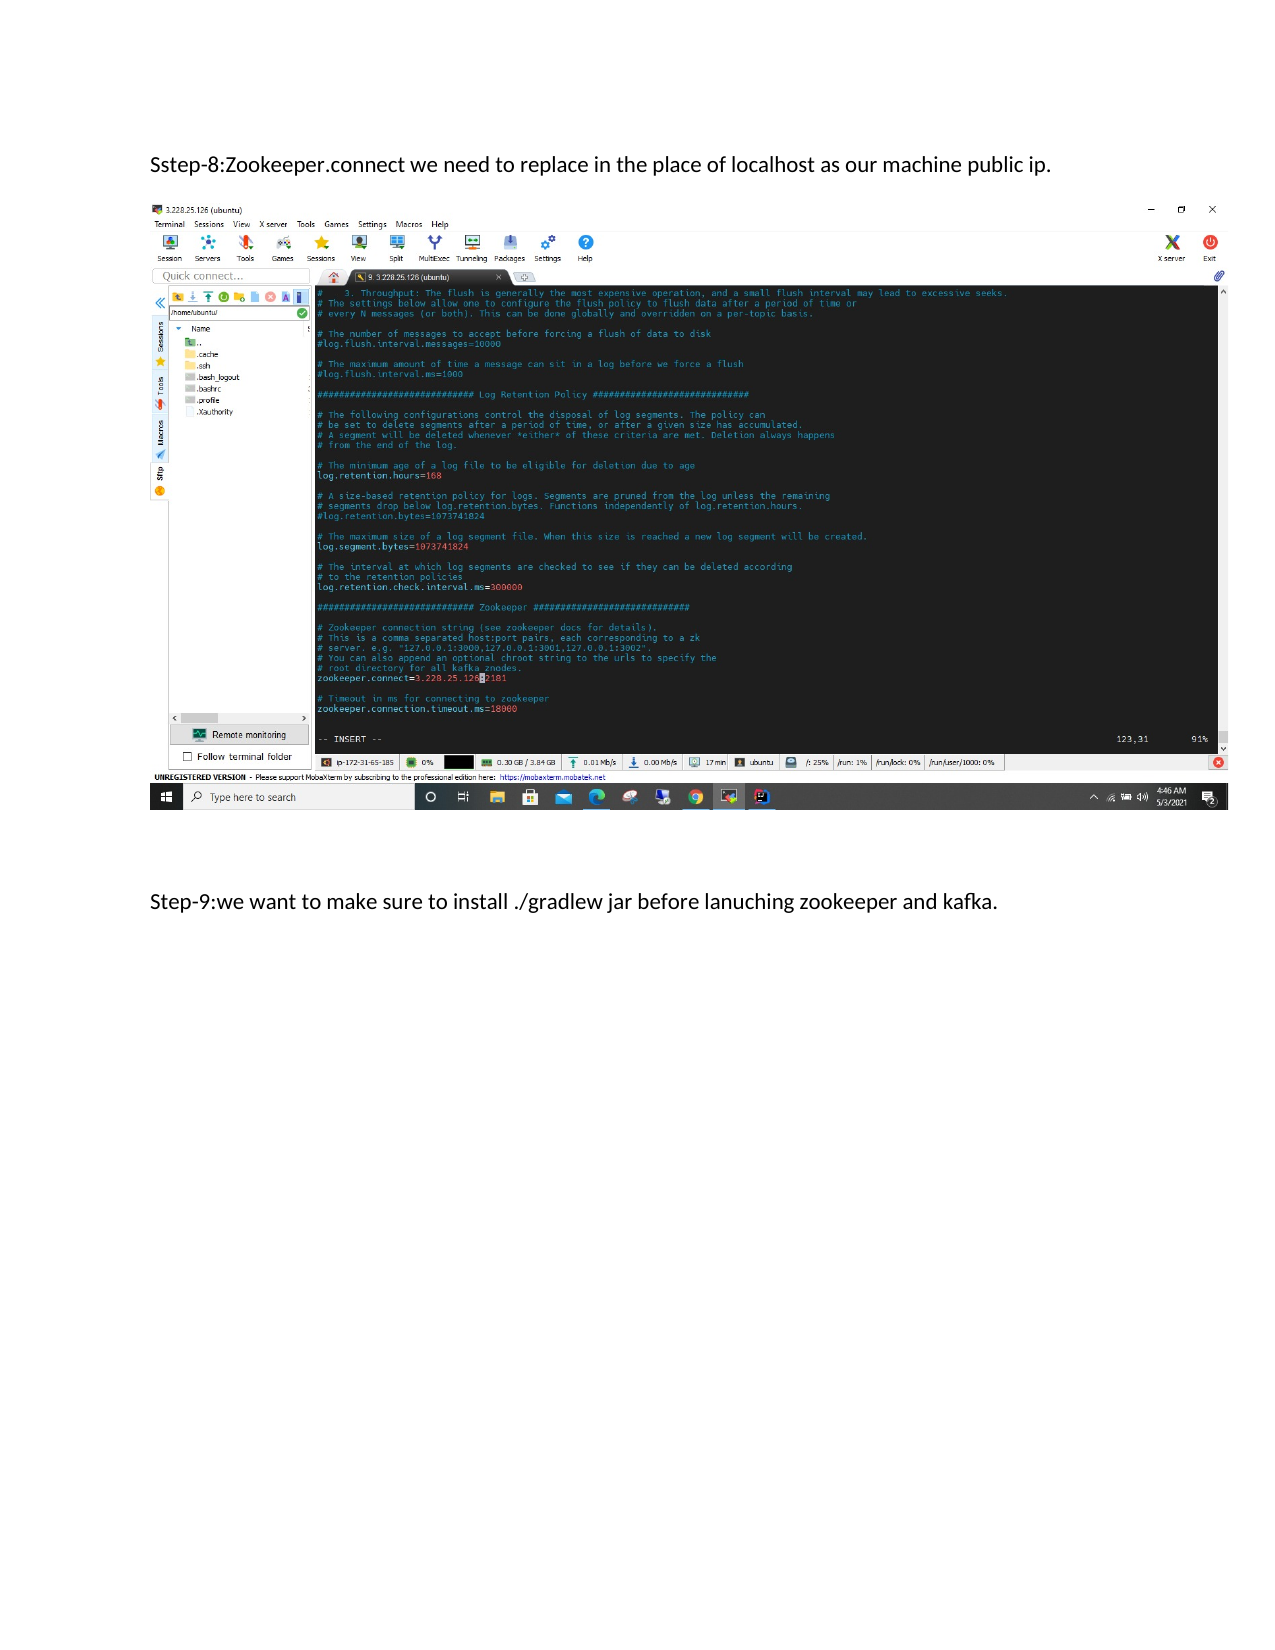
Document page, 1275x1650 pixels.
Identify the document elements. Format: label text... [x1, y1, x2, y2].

picture [150, 203, 1229, 810]
text Sstep-8:Zookeeper.connect we need to replace in the place of localhost as our machine public ip. [150, 150, 1125, 178]
text Step-9:we want to make sure to install ./gradlew jar before lanuching zookeeper and kafka. [150, 887, 1125, 916]
